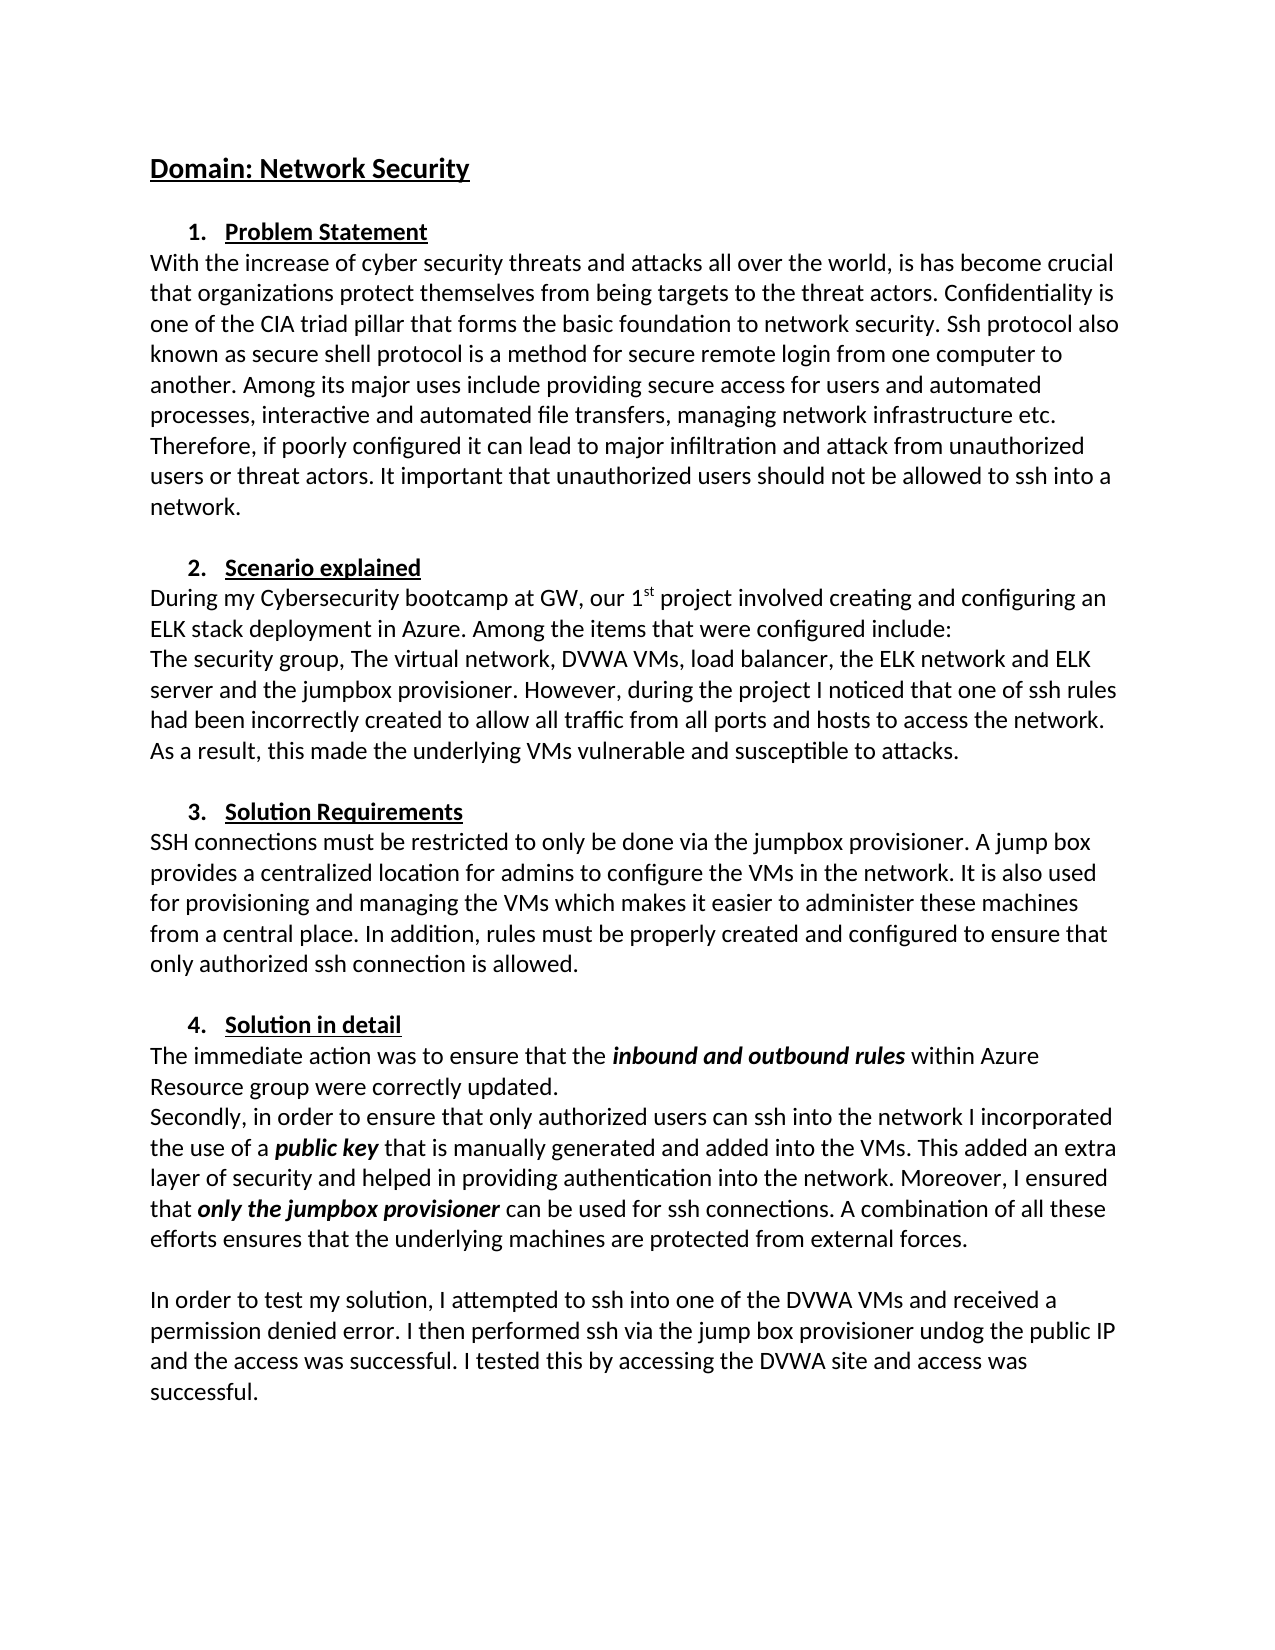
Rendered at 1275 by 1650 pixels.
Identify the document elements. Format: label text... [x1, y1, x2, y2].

text SSH connections must be restricted to only be done via the jumpbox provisioner. A jump box provides a centralized location for admins to configure the VMs in the network. It is also used for provisioning and managing the VMs which makes it easier to administer these machines from a central place. In addition, rules must be properly created and configured to ensure that only authorized ssh connection is allowed. [150, 827, 1125, 979]
list Problem Statement [187, 216, 1125, 247]
list Scenario explained [187, 552, 1125, 582]
text The immediate action was to ensure that the inbound and outbound rules within Azure Resource group were correctly updated. [150, 1040, 1125, 1101]
list Solution Requirements [187, 796, 1125, 827]
text The security group, The virtual network, DVWA VMs, load balancer, the ELK network and ELK server and the jumpbox provisioner. However, during the project I noticed that one of ssh rules had been incorrectly created to allow all traffic from all ports and hosts to access the network. As a result, this made the underlying VMs vulnerable and susceptible to attacks. [150, 643, 1125, 766]
text In order to test my solution, I attempted to ssh into one of the DVWA VMs and received a permission denied error. I then performed ssh via the jump box provisioner undog the public IP and the access was successful. I tested this by accessing the DVWA site and access was successful. [150, 1284, 1125, 1406]
text During my Cybersecurity bootcamp at GW, our 1st project involved creating and configuring an ELK stack deployment in Azure. Among the items that were configured include: [150, 582, 1125, 643]
text Secondly, in order to ensure that only authorized users can ssh into the network I incorporated the use of a public key that is manually generated and added into the VMs. This added an extra layer of security and helped in providing authentication into the network. Moreover, I ensured that only the jumpbox provisioner can be used for ssh connections. A combination of all these efforts ensures that the underlying machines are protected from external forces. [150, 1101, 1125, 1254]
text With the increase of cyber security threats and attacks all over the world, is has become crucial that organizations protect themselves from being targets to the threat actors. Confidentiality is one of the CIA triad pillar that forms the basic foundation to network security. Ssh protocol also known as secure shell protocol is a method for secure remote login from one computer to another. Among its major uses include providing secure access for users and automated processes, interactive and automated file transfers, managing network infrastructure etc. Therefore, if poorly configured it can lead to major infiltration and attack from unauthorized users or threat actors. It important that unauthorized users should not be allowed to ssh into a network. [150, 247, 1125, 521]
list Solution in detail [187, 1010, 1125, 1040]
text Domain: Network Security [150, 150, 1125, 186]
